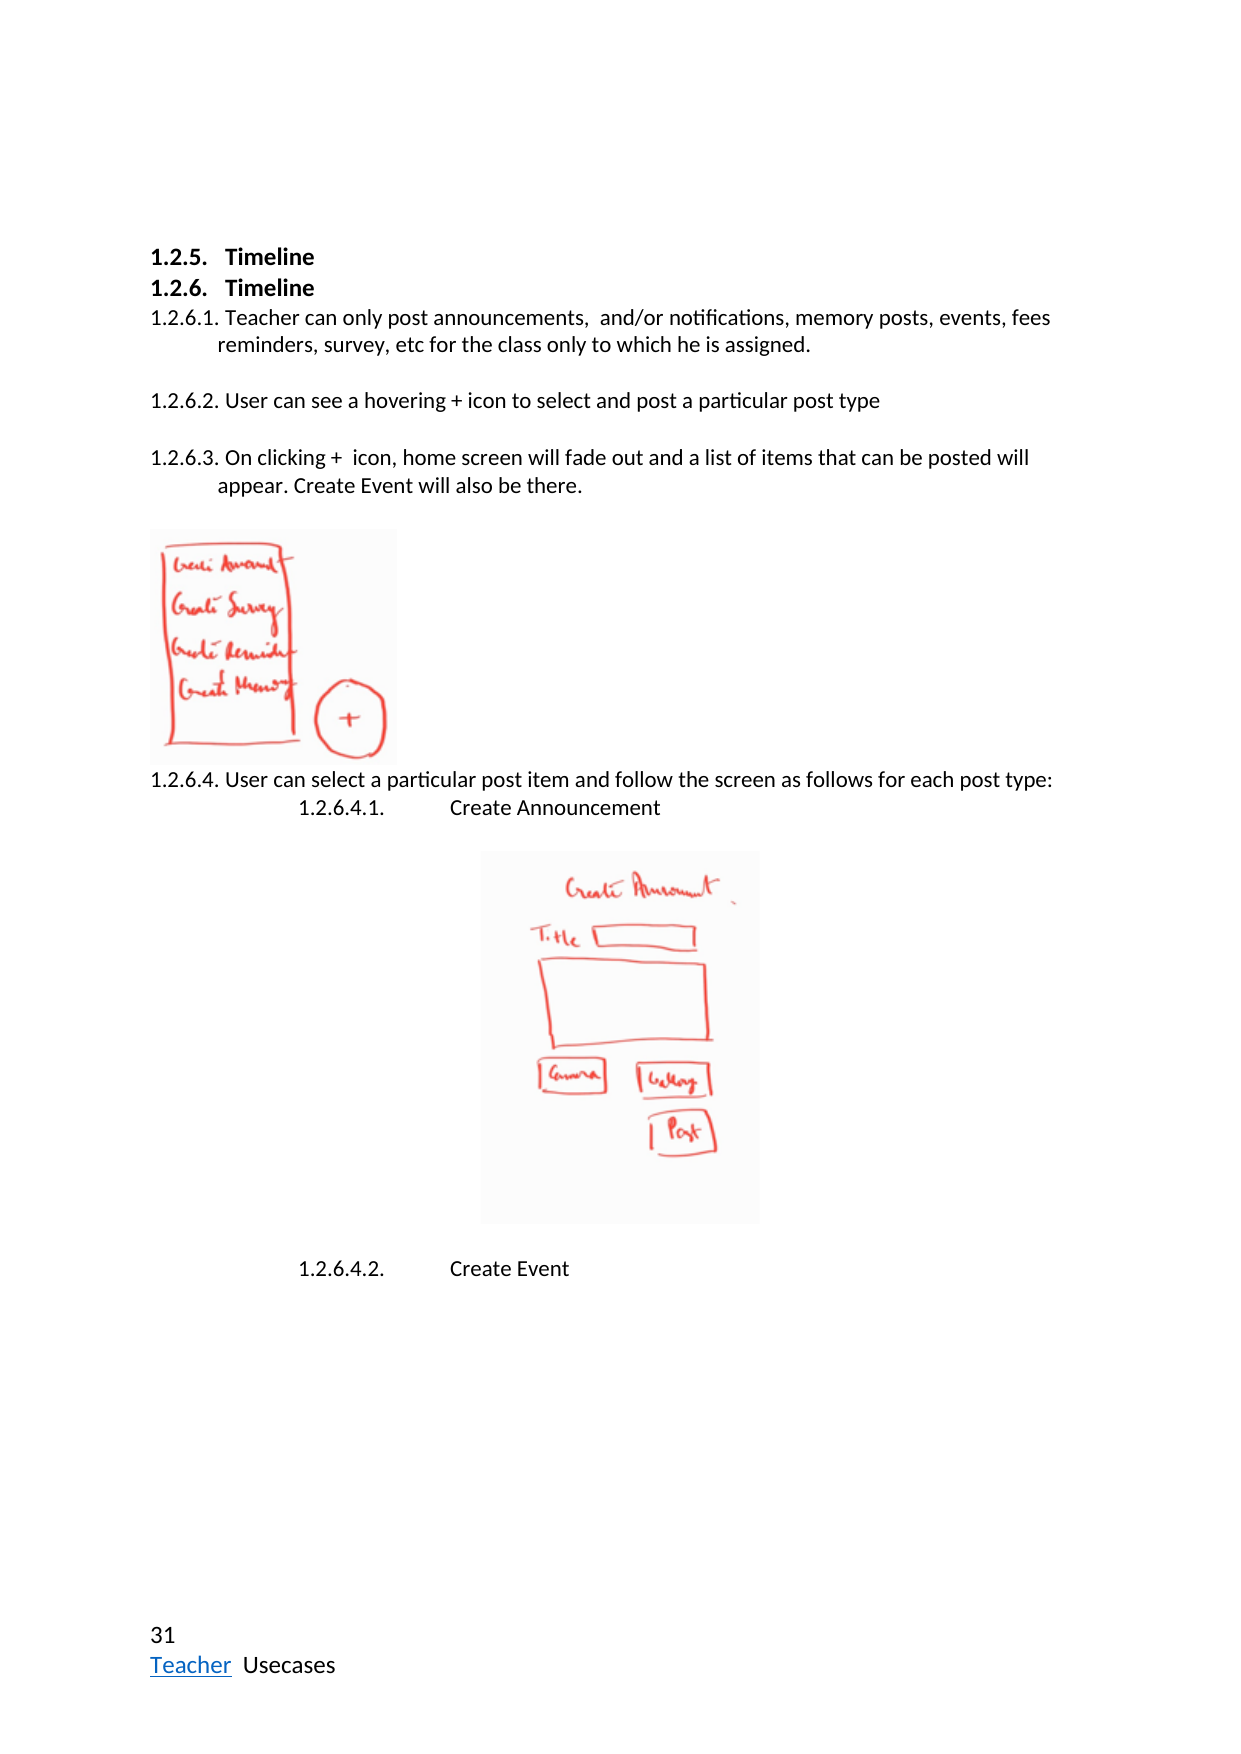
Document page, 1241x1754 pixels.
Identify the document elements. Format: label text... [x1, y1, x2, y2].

list Create Event [298, 1254, 1090, 1282]
text Timeline [150, 272, 1090, 303]
text User can see a hovering + icon to select and post a particular post type [150, 387, 1090, 443]
picture [480, 851, 760, 1224]
list Create Announcement [298, 793, 1090, 821]
text Timeline [150, 242, 1090, 272]
picture [150, 529, 397, 765]
text Teacher can only post announcements, and/or notifications, memory posts, events, fees reminders, survey, etc for the class only to which he is assigned. [150, 303, 1090, 359]
text User can select a particular post item and follow the screen as follows for each post type: [150, 765, 1090, 793]
text On clicking + icon, home screen will fade out and a list of items that can be posted will appear. Create Event will also be there. [150, 443, 1090, 499]
